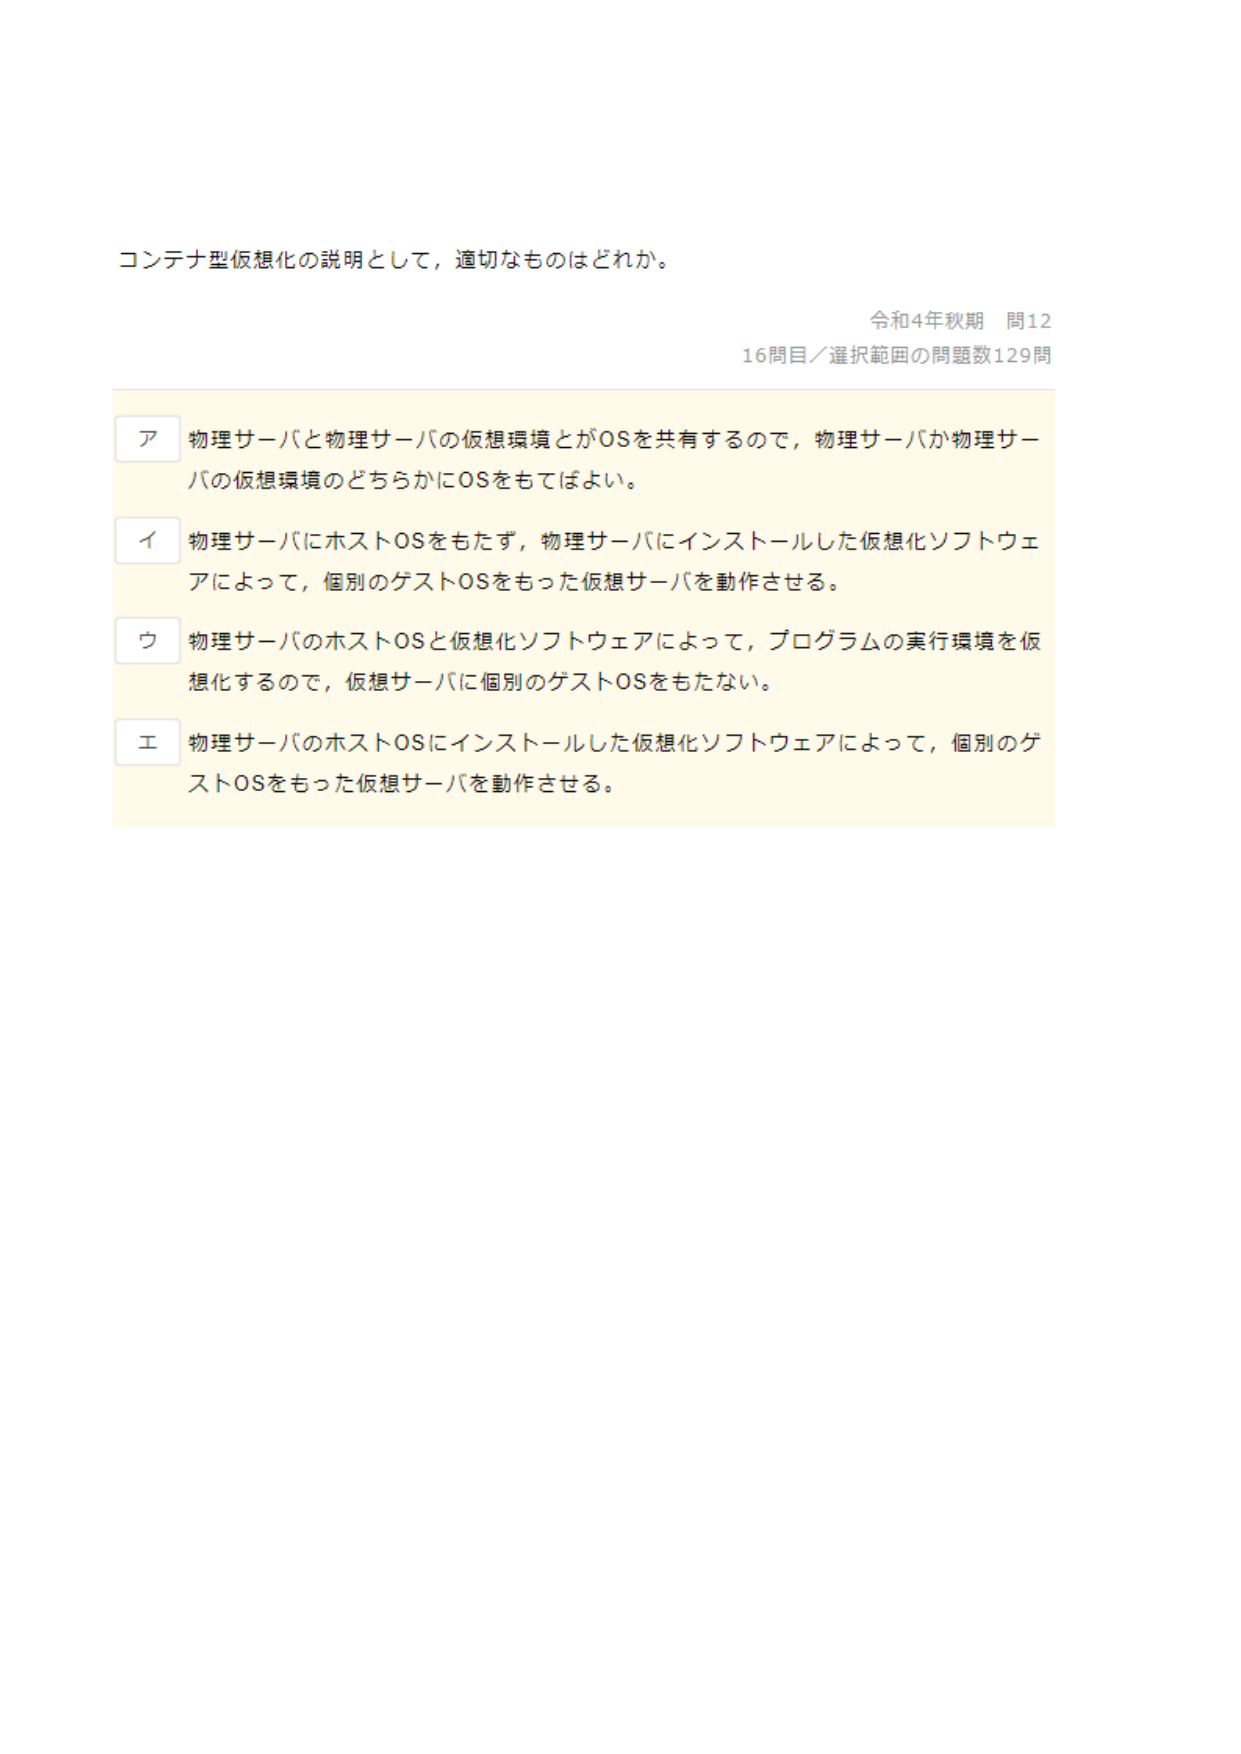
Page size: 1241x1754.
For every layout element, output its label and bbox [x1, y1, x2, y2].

picture [112, 239, 1055, 827]
